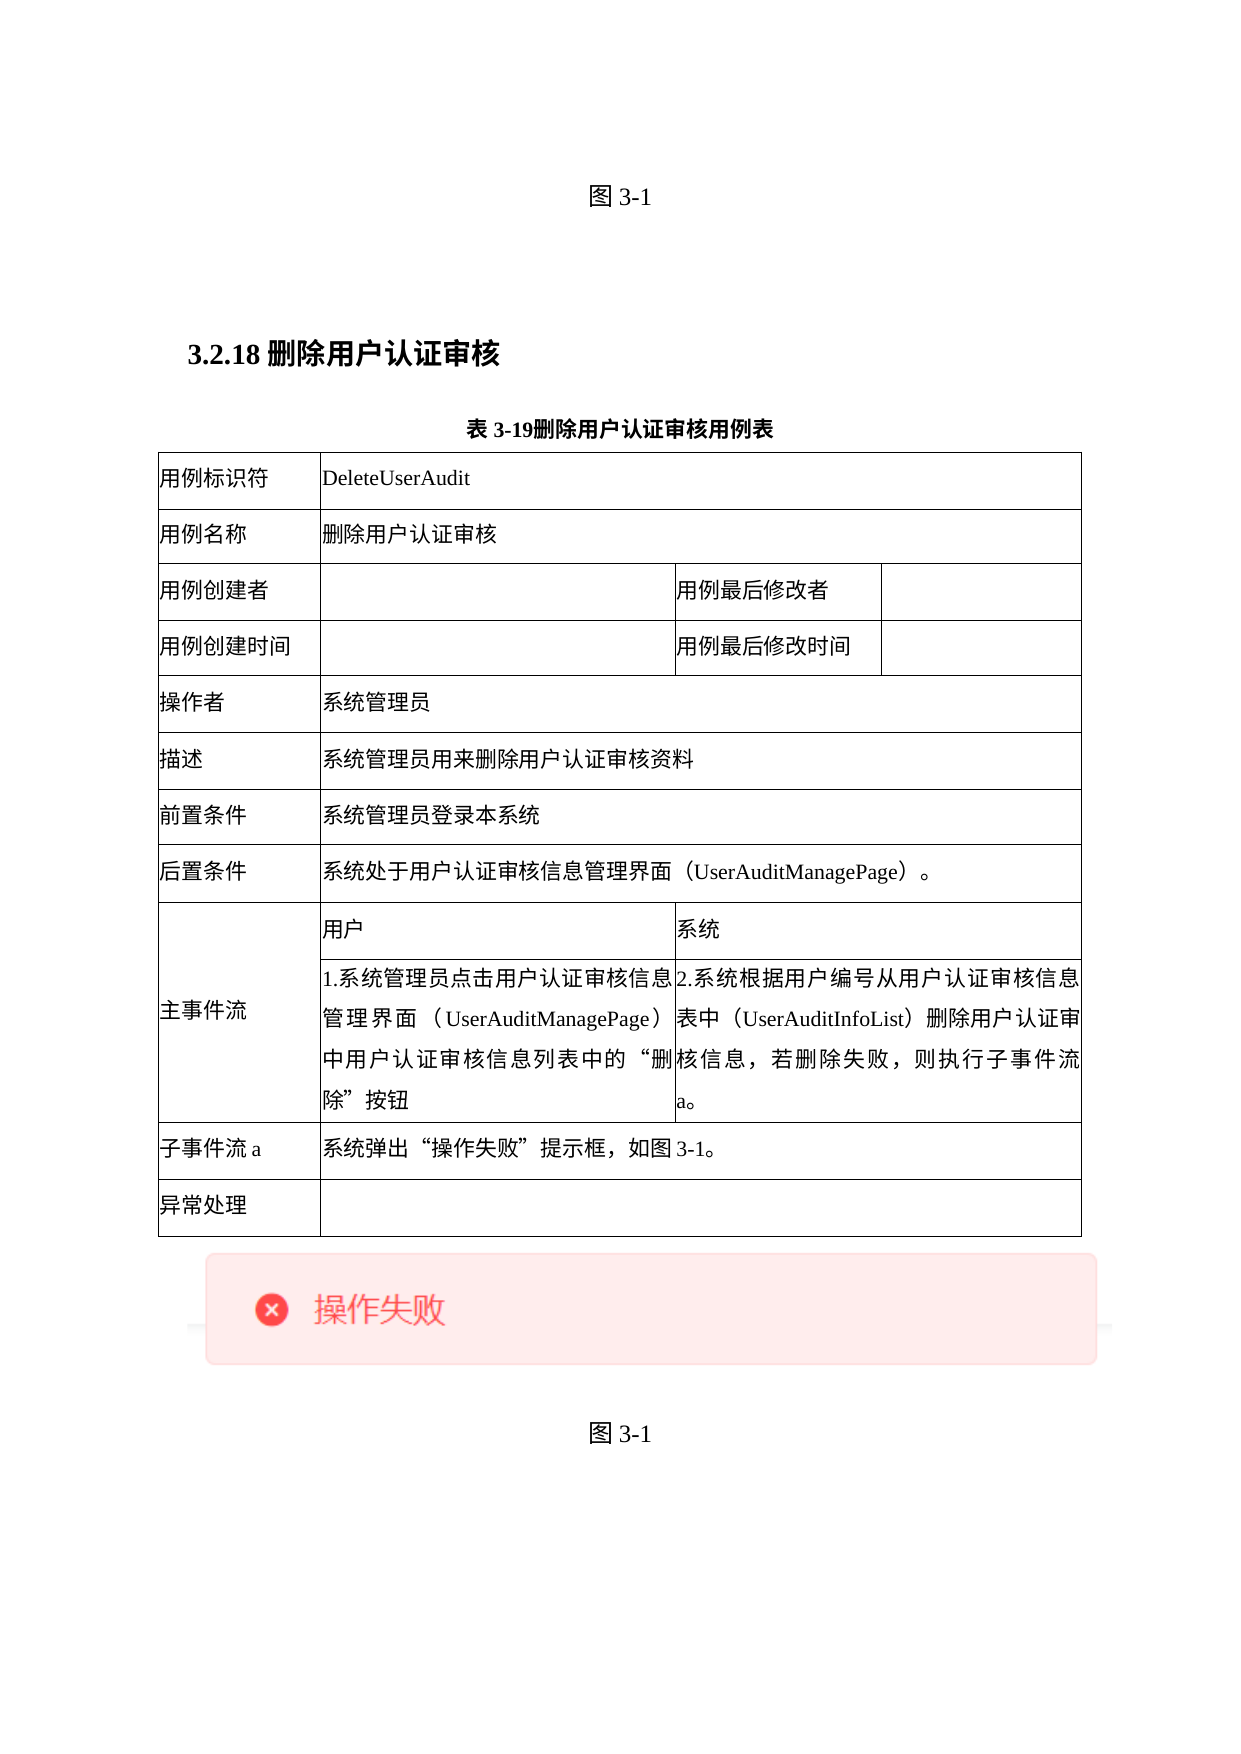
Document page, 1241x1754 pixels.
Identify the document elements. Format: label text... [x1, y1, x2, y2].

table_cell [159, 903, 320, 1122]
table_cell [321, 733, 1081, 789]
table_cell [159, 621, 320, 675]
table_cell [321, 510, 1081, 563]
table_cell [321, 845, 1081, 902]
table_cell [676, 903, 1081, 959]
text 图3-1 [187, 162, 1053, 227]
picture [187, 1237, 1113, 1381]
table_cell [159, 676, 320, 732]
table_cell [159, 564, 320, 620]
text 图3-1 [187, 1399, 1053, 1464]
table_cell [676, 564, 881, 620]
text 表 3-19删除用户认证审核用例表 [187, 411, 1053, 444]
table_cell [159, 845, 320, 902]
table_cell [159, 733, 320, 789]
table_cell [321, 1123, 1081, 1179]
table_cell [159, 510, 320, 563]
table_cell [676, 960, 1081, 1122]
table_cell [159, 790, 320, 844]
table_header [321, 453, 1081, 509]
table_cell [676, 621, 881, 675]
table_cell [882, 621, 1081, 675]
subtitle 删除用户认证审核 [187, 319, 1053, 384]
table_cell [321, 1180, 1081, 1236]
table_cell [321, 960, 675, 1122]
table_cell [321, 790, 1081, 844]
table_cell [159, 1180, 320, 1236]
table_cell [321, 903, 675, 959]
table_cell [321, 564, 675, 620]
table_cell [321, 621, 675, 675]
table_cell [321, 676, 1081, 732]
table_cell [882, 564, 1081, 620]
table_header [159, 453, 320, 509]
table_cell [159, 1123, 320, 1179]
